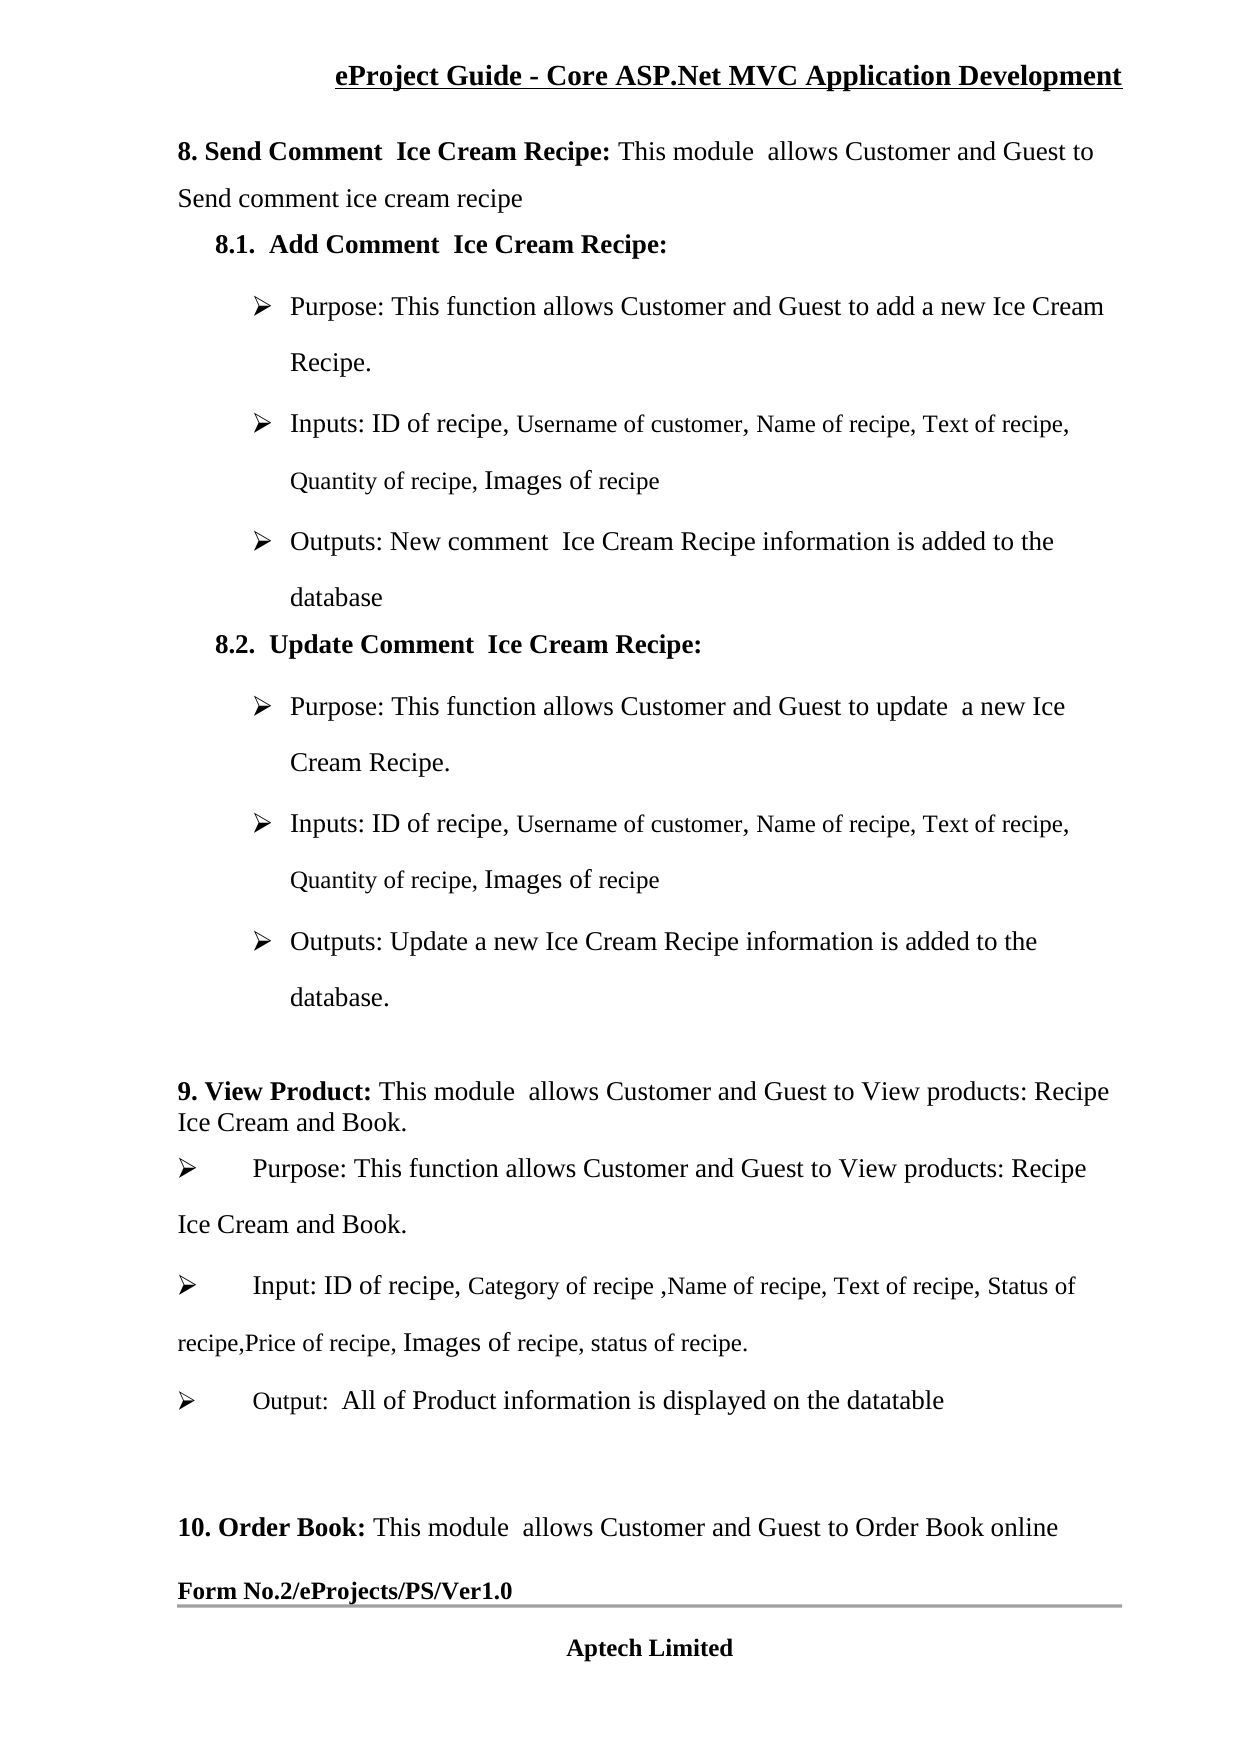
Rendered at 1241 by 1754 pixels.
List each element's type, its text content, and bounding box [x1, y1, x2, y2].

list Outputs: Update a new Ice Cream Recipe information is added to the database. [252, 910, 1122, 1012]
text 10. Order Book: This module allows Customer and Guest to Order Book online [177, 1511, 1122, 1543]
text 8.2. Update Comment Ice Cream Recipe: [215, 628, 1122, 659]
list Inputs: ID of recipe, Username of customer, Name of recipe, Text of recipe, Quantity of recipe, Images of recipe [252, 393, 1122, 495]
list Input: ID of recipe, Category of recipe ,Name of recipe, Text of recipe, Status of recipe,Price of recipe, Images of recipe, status of recipe. [177, 1254, 1122, 1357]
list Outputs: New comment Ice Cream Recipe information is added to the database [252, 510, 1122, 613]
text 9. View Product: This module allows Customer and Guest to View products: Recipe Ice Cream and Book. [177, 1074, 1122, 1137]
list Purpose: This function allows Customer and Guest to update a new Ice Cream Recipe. [252, 675, 1122, 777]
list Purpose: This function allows Customer and Guest to add a new Ice Cream Recipe. [252, 275, 1122, 377]
list Output: All of Product information is displayed on the datatable [177, 1372, 1122, 1423]
list Inputs: ID of recipe, Username of customer, Name of recipe, Text of recipe, Quantity of recipe, Images of recipe [252, 792, 1122, 895]
text 8.1. Add Comment Ice Cream Recipe: [215, 228, 1122, 259]
text 8. Send Comment Ice Cream Recipe: This module allows Customer and Guest to Send comment ice cream recipe [177, 135, 1122, 213]
list Purpose: This function allows Customer and Guest to View products: Recipe Ice Cream and Book. [177, 1137, 1122, 1239]
